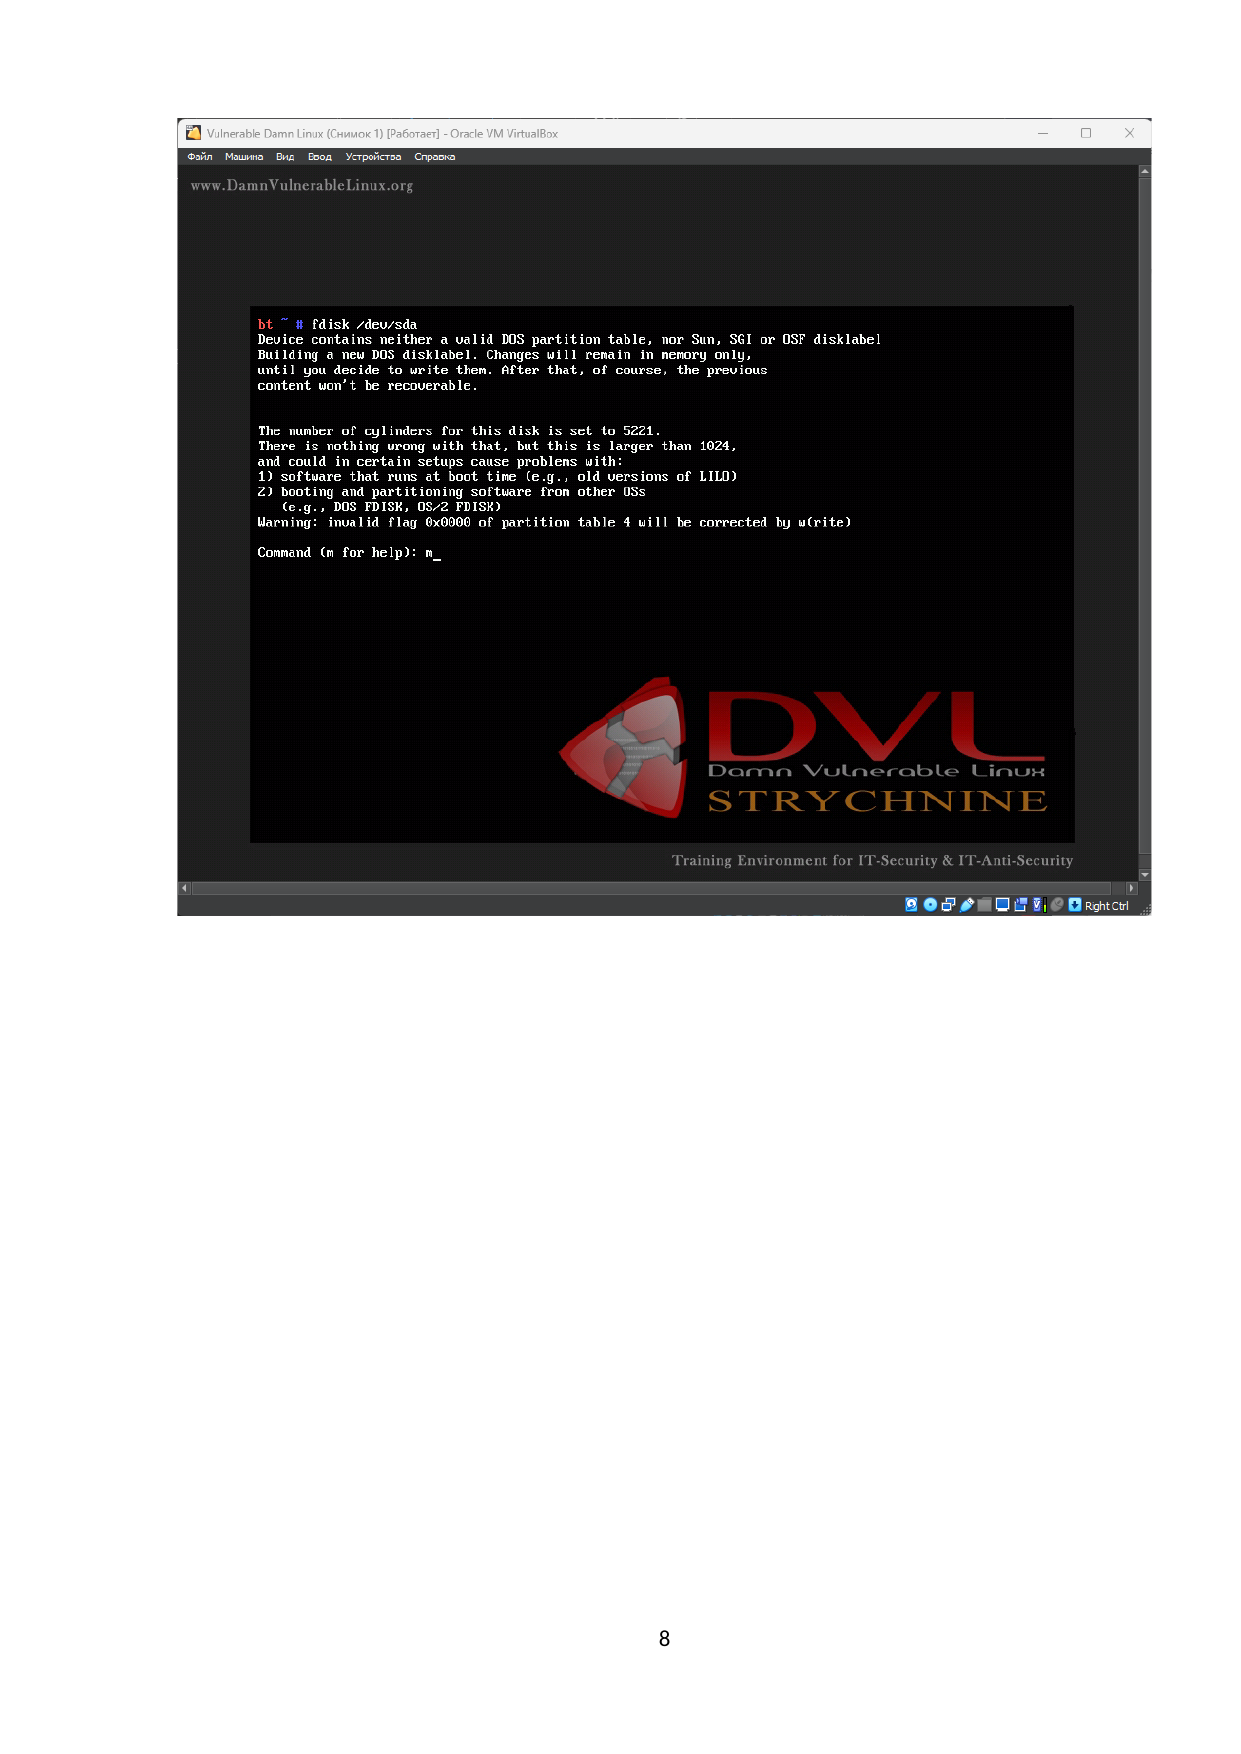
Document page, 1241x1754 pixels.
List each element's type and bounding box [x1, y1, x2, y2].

picture [177, 118, 1152, 916]
